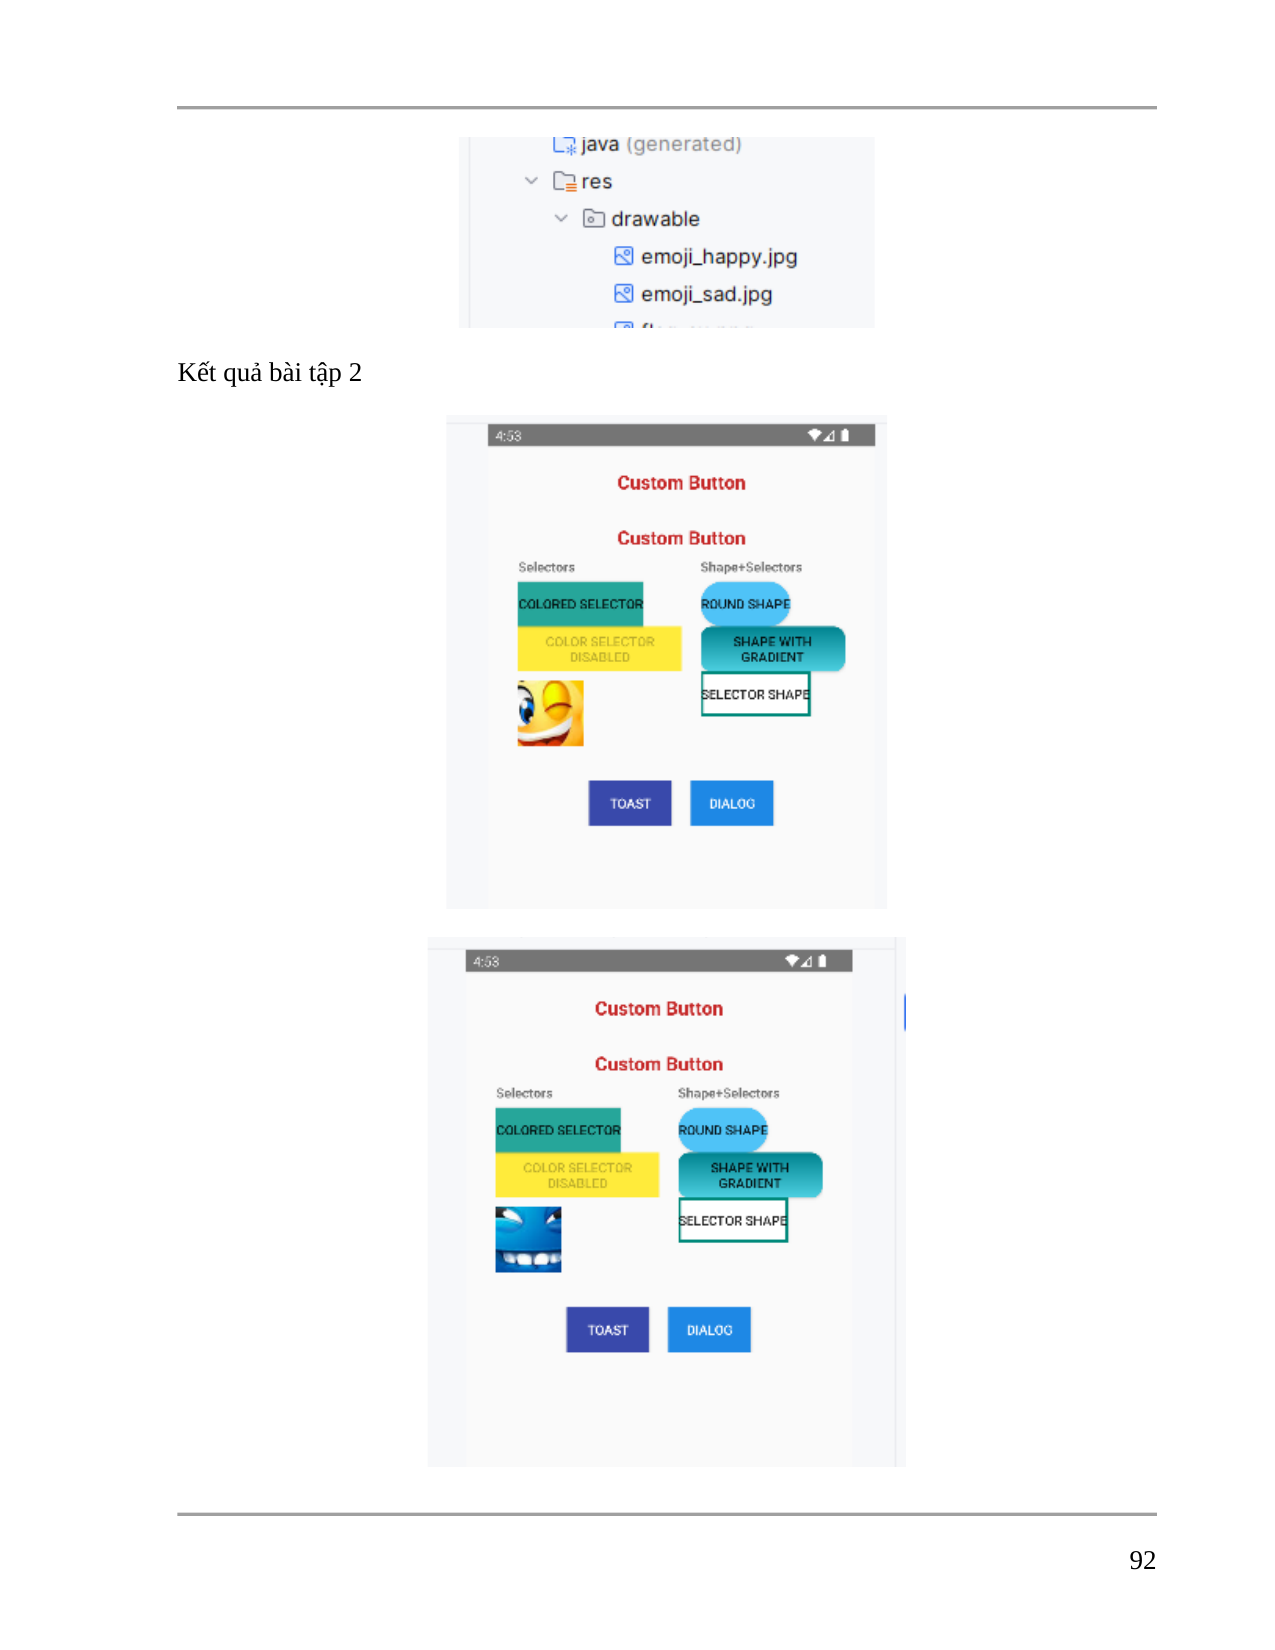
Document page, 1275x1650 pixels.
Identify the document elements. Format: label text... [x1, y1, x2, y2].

text Kết quả bài tập 2 [177, 356, 1156, 387]
picture [446, 415, 888, 909]
picture [458, 137, 875, 328]
picture [427, 937, 906, 1467]
